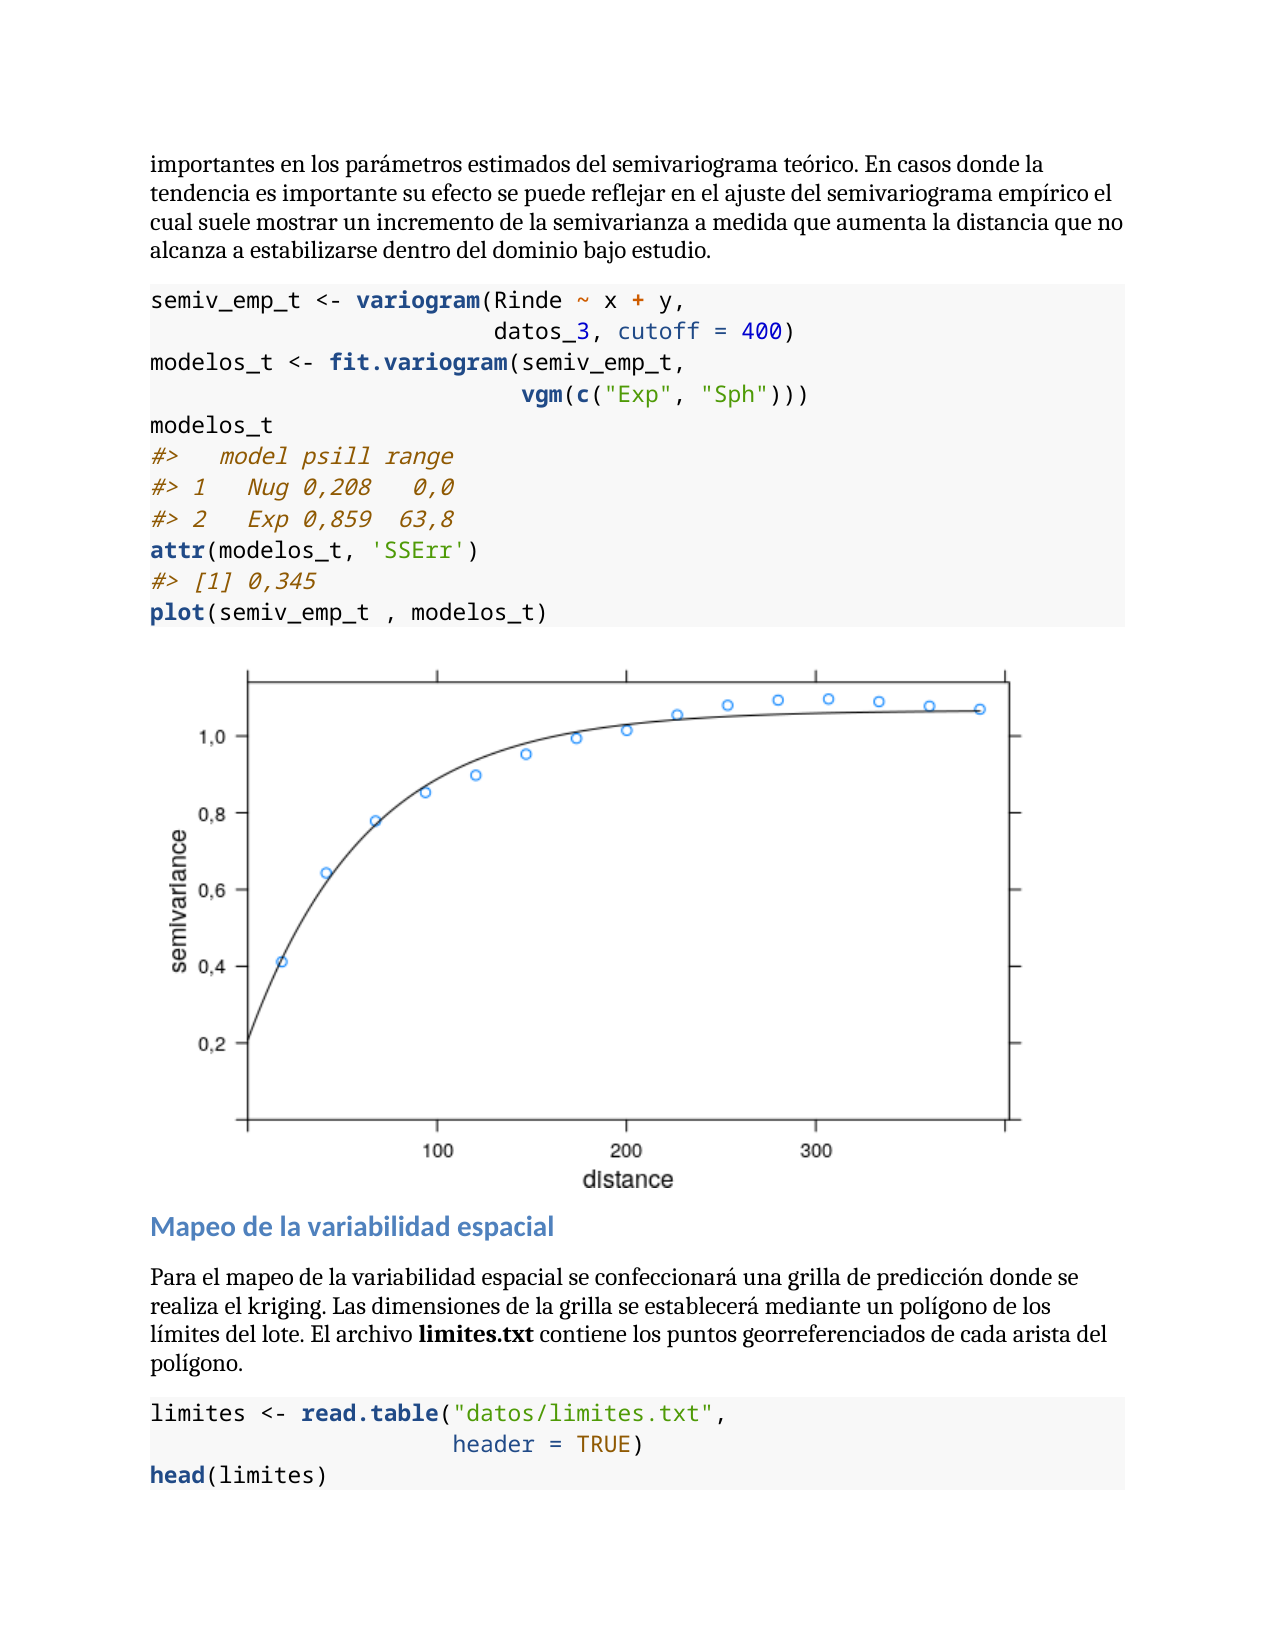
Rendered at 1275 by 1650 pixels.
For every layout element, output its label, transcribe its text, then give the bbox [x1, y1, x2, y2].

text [150, 150, 1125, 265]
subtitle Mapeo de la variabilidad espacial [150, 1208, 1125, 1244]
text Para el mapeo de la variabilidad espacial se confeccionará una grilla de predicción donde se realiza el kriging. Las dimensiones de la grilla se establecerá mediante un polígono de los límites del lote. El archivo limites.txt contiene los puntos georreferenciados de cada arista del polígono. [150, 1263, 1125, 1378]
picture [168, 648, 1044, 1188]
text semiv_emp_t <- variogram(Rinde ~ x + y, datos_3, cutoff = 400) modelos_t <- fit.variogram(semiv_emp_t, vgm(c("Exp", "Sph"))) modelos_t #> model psill range #> 1 Nug 0,208 0,0 #> 2 Exp 0,859 63,8 attr(modelos_t, 'SSErr') #> [1] 0,345 plot(semiv_emp_t , modelos_t) [150, 284, 1125, 627]
